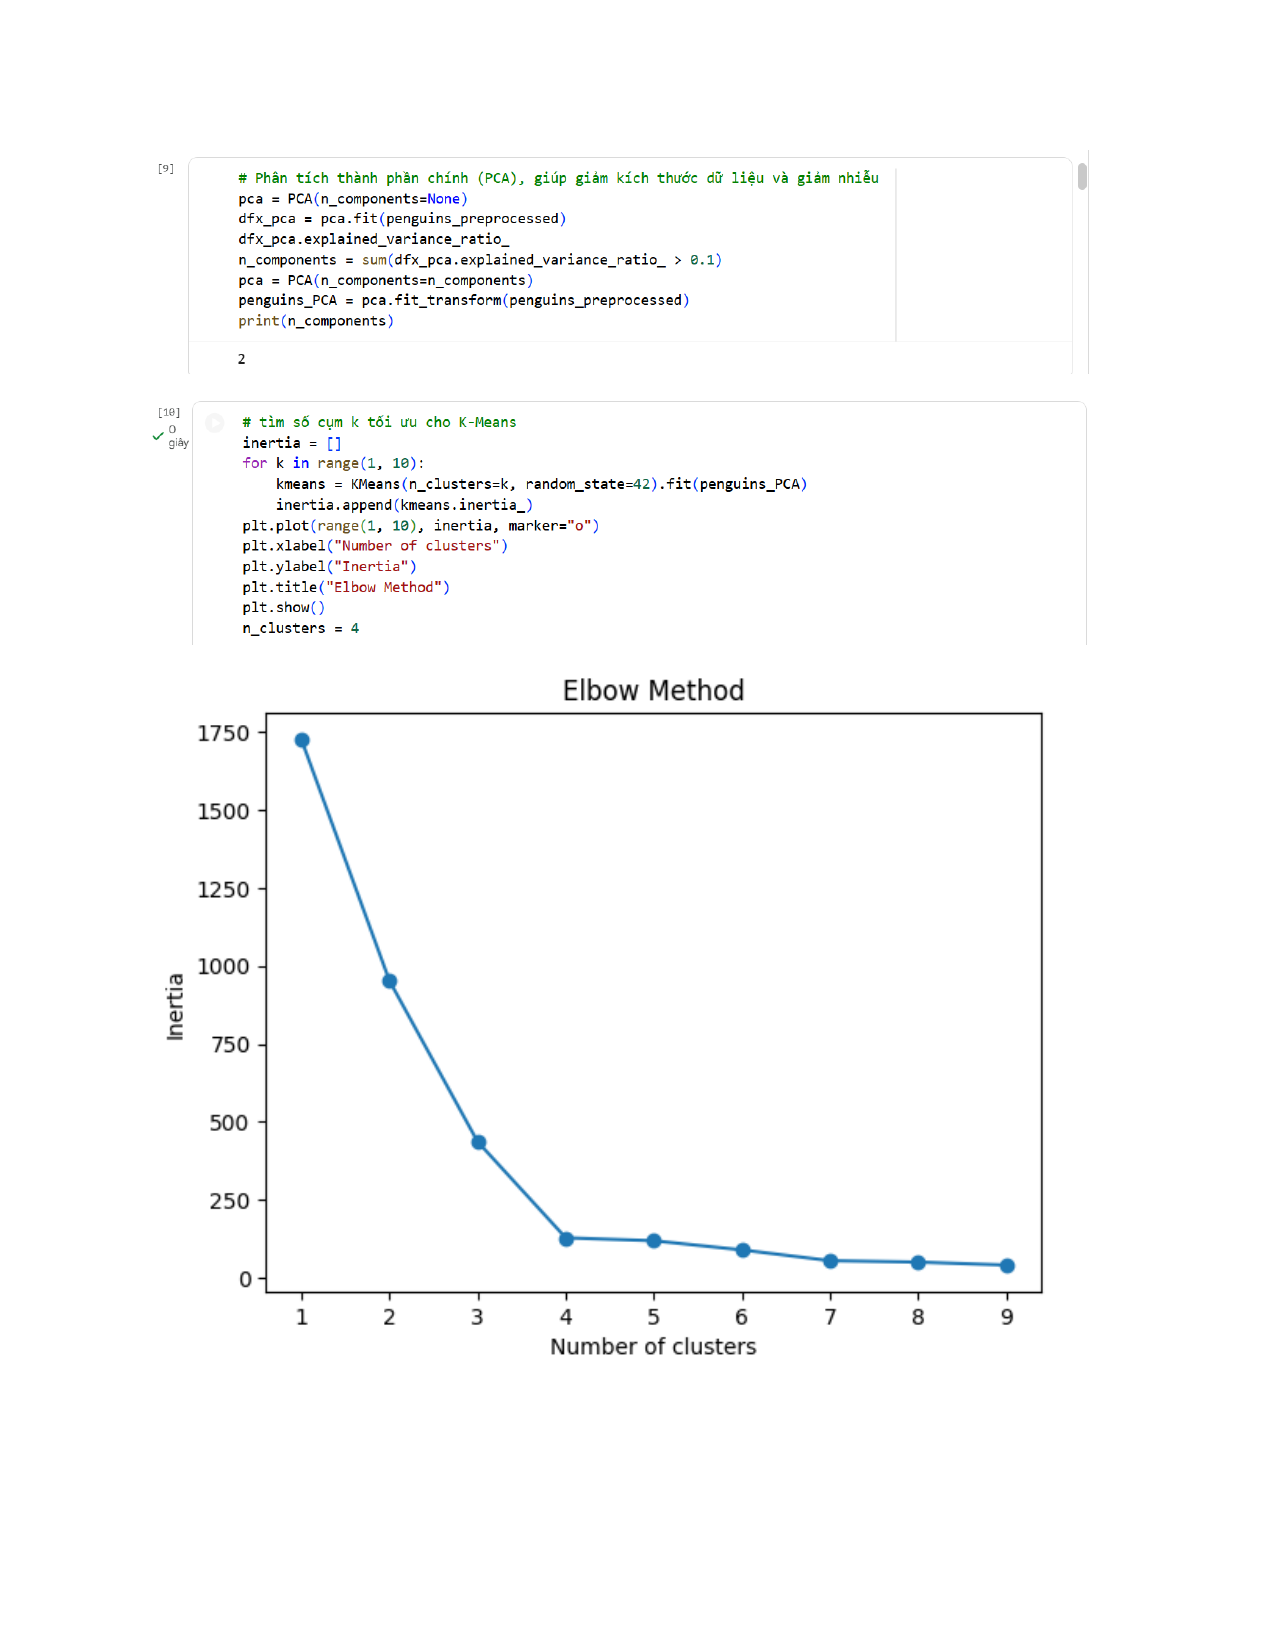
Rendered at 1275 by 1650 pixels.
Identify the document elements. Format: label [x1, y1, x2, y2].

picture [150, 393, 1090, 645]
picture [150, 663, 1057, 1375]
picture [150, 150, 1090, 374]
